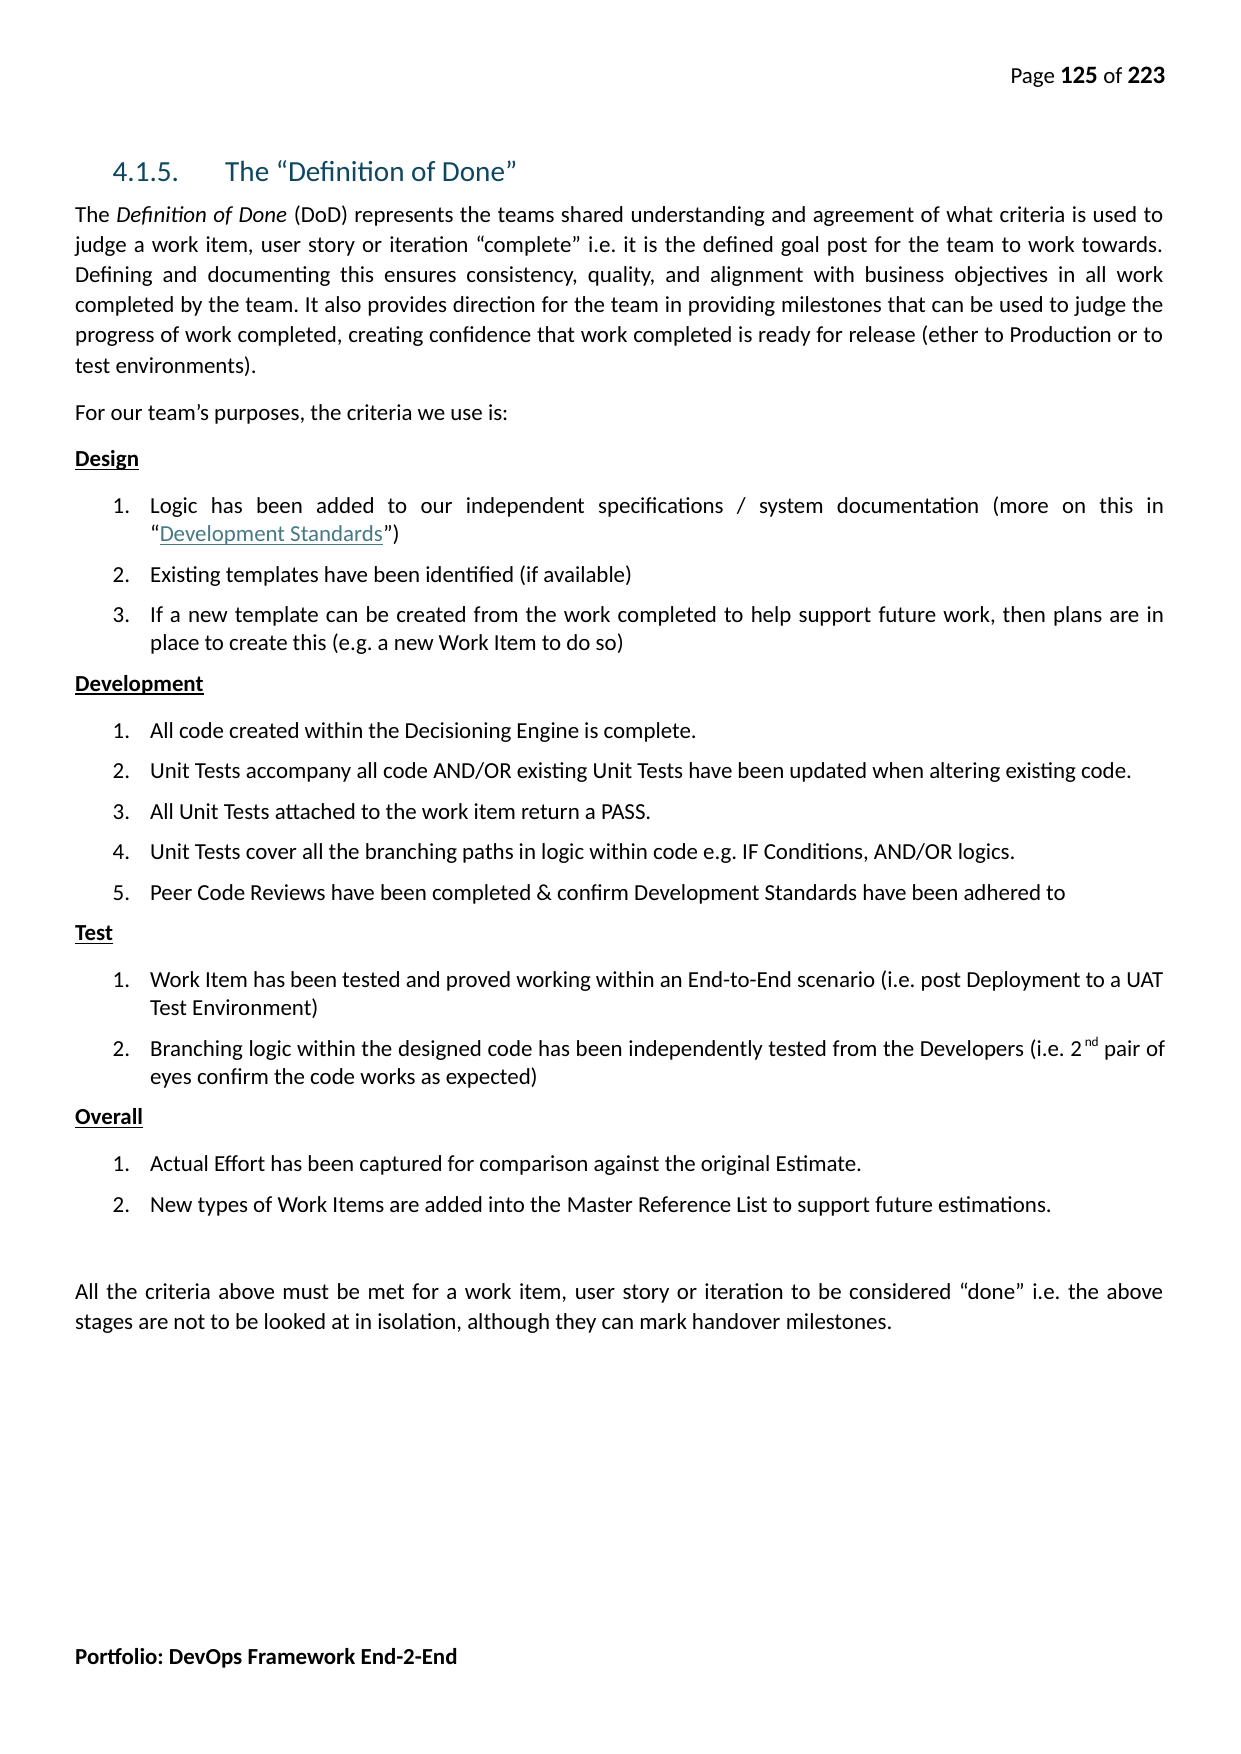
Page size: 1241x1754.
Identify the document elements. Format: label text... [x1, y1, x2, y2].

list Peer Code Reviews have been completed & confirm Development Standards have been adhered to [112, 878, 1165, 906]
list Existing templates have been identified (if available) [112, 560, 1165, 588]
text The Definition of Done (DoD) represents the teams shared understanding and agreement of what criteria is used to judge a work item, user story or iteration “complete” i.e. it is the defined goal post for the team to work towards. Defining and documenting this ensures consistency, quality, and alignment with business objectives in all work completed by the team. It also provides direction for the team in providing milestones that can be used to judge the progress of work completed, creating confidence that work completed is ready for release (ether to Production or to test environments). [75, 200, 1165, 379]
list Work Item has been tested and proved working within an End-to-End scenario (i.e. post Deployment to a UAT Test Environment) [112, 965, 1165, 1021]
text All the criteria above must be met for a work item, user story or iteration to be considered “done” i.e. the above stages are not to be looked at in isolation, although they can mark handover milestones. [75, 1277, 1165, 1336]
text For our team’s purposes, the criteria we use is: [75, 398, 1165, 426]
list If a new template can be created from the work completed to help support future work, then plans are in place to create this (e.g. a new Work Item to do so) [112, 601, 1165, 657]
list Actual Effort has been captured for comparison against the original Estimate. [112, 1149, 1165, 1177]
text Development [75, 669, 1165, 697]
subtitle The “Definition of Done” [112, 153, 1165, 189]
text Design [75, 444, 1165, 473]
list New types of Work Items are added into the Master Reference List to support future estimations. [112, 1190, 1165, 1218]
list Unit Tests accompany all code AND/OR existing Unit Tests have been updated when altering existing code. [112, 756, 1165, 784]
list Logic has been added to our independent specifications / system documentation (more on this in “Development Standards”) [112, 491, 1165, 547]
text Test [75, 918, 1165, 947]
list Branching logic within the designed code has been independently tested from the Developers (i.e. 2nd pair of eyes confirm the code works as expected) [112, 1034, 1165, 1090]
list All Unit Tests attached to the work item return a PASS. [112, 797, 1165, 825]
text Overall [75, 1102, 1165, 1131]
list All code created within the Decisioning Engine is complete. [112, 716, 1165, 744]
list Unit Tests cover all the branching paths in logic within code e.g. IF Conditions, AND/OR logics. [112, 837, 1165, 866]
